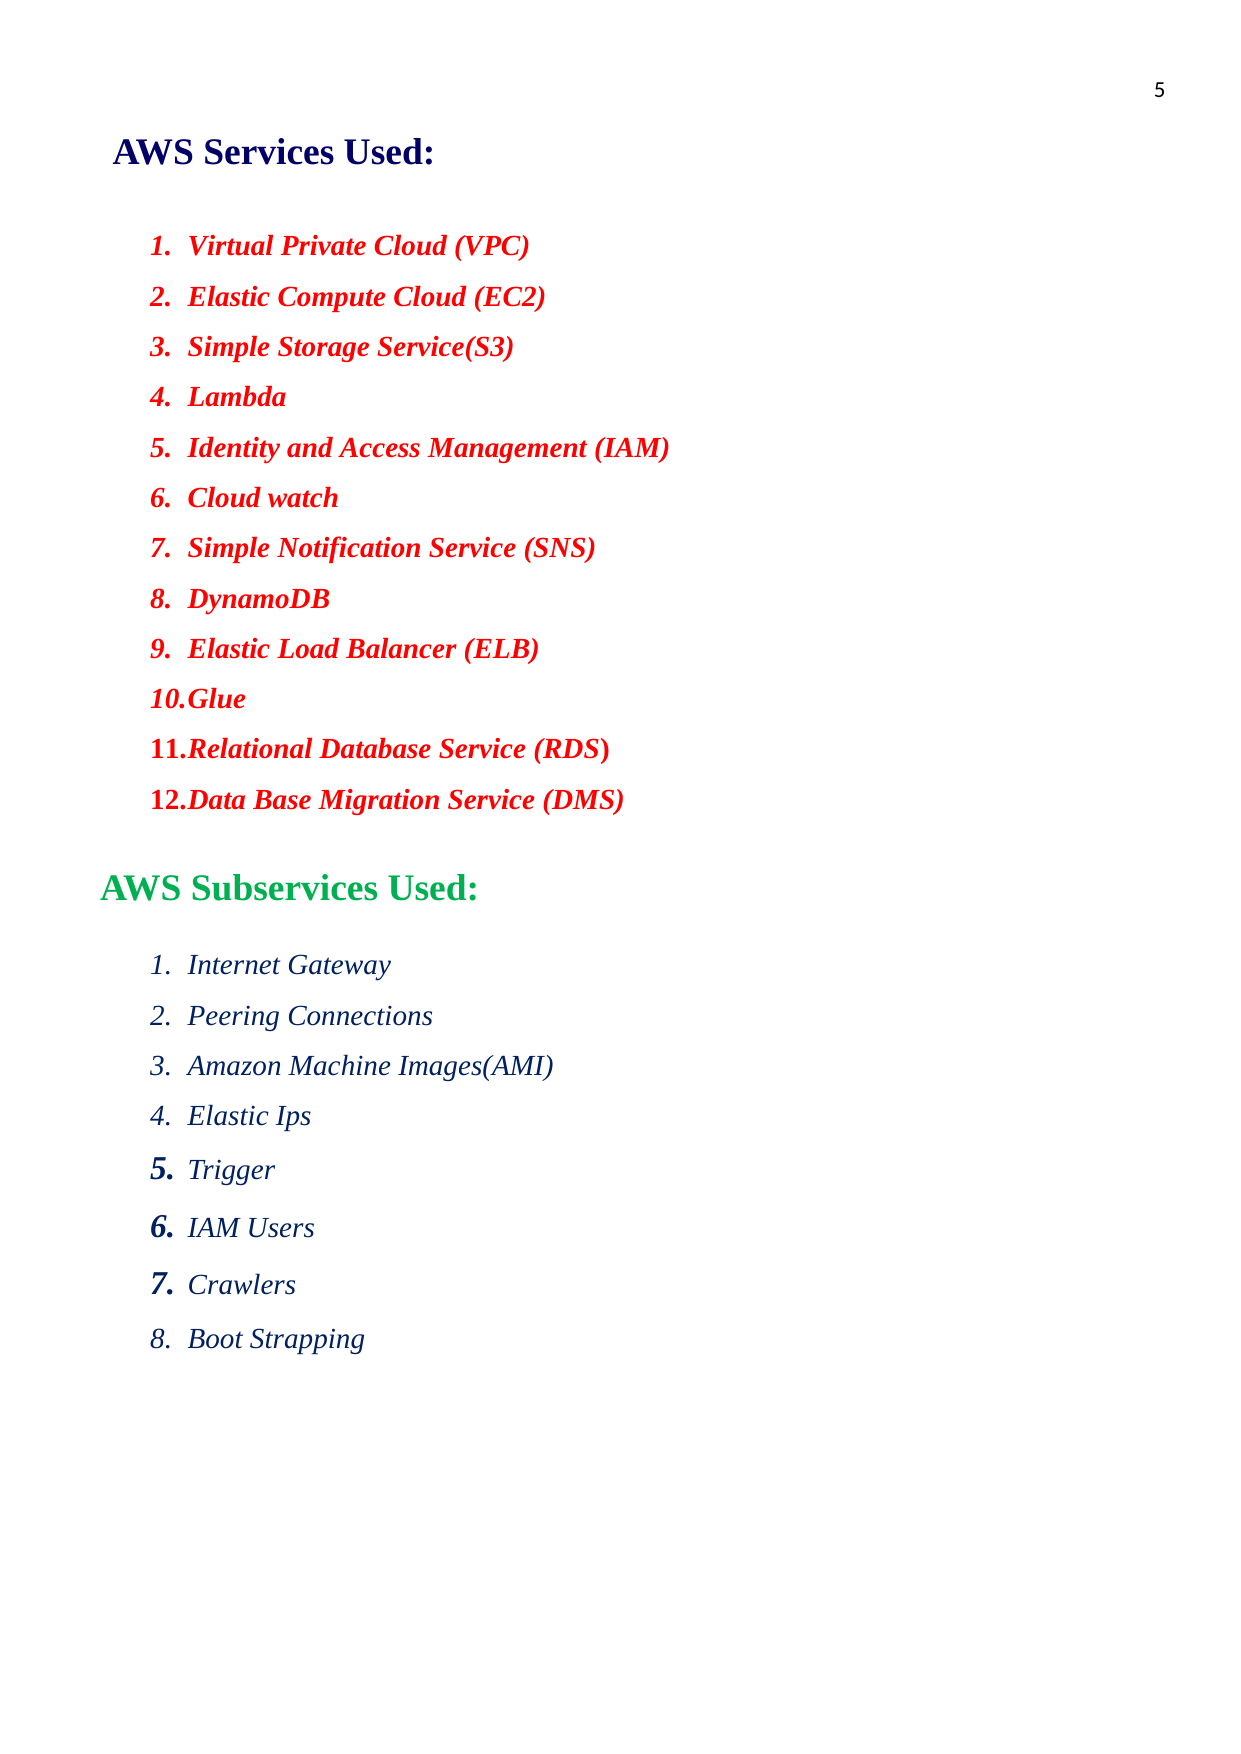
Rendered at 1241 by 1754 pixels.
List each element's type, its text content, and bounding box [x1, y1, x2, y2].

list Elastic Ips [150, 1098, 1165, 1132]
text AWS Subservices Used: [75, 866, 1165, 909]
list Virtual Private Cloud (VPC) [150, 228, 1165, 262]
list Lambda [150, 379, 1165, 413]
list Glue [150, 681, 1165, 715]
list Internet Gateway [150, 947, 1165, 981]
list Crawlers [150, 1263, 1165, 1302]
list Relational Database Service (RDS) [150, 732, 1165, 765]
list Trigger [150, 1148, 1165, 1187]
list Peering Connections [150, 998, 1165, 1031]
list DynamoDB [150, 581, 1165, 614]
list Elastic Load Balancer (ELB) [150, 631, 1165, 664]
list Elastic Compute Cloud (EC2) [150, 279, 1165, 312]
list IAM Users [150, 1206, 1165, 1244]
list Identity and Access Management (IAM) [150, 430, 1165, 463]
list Simple Storage Service(S3) [150, 329, 1165, 363]
text AWS Services Used: [112, 129, 1165, 172]
list Boot Strapping [150, 1321, 1165, 1354]
list Amazon Machine Images(AMI) [150, 1048, 1165, 1081]
list Cloud watch [150, 480, 1165, 514]
list Data Base Migration Service (DMS) [150, 782, 1165, 816]
list Simple Notification Service (SNS) [150, 530, 1165, 564]
